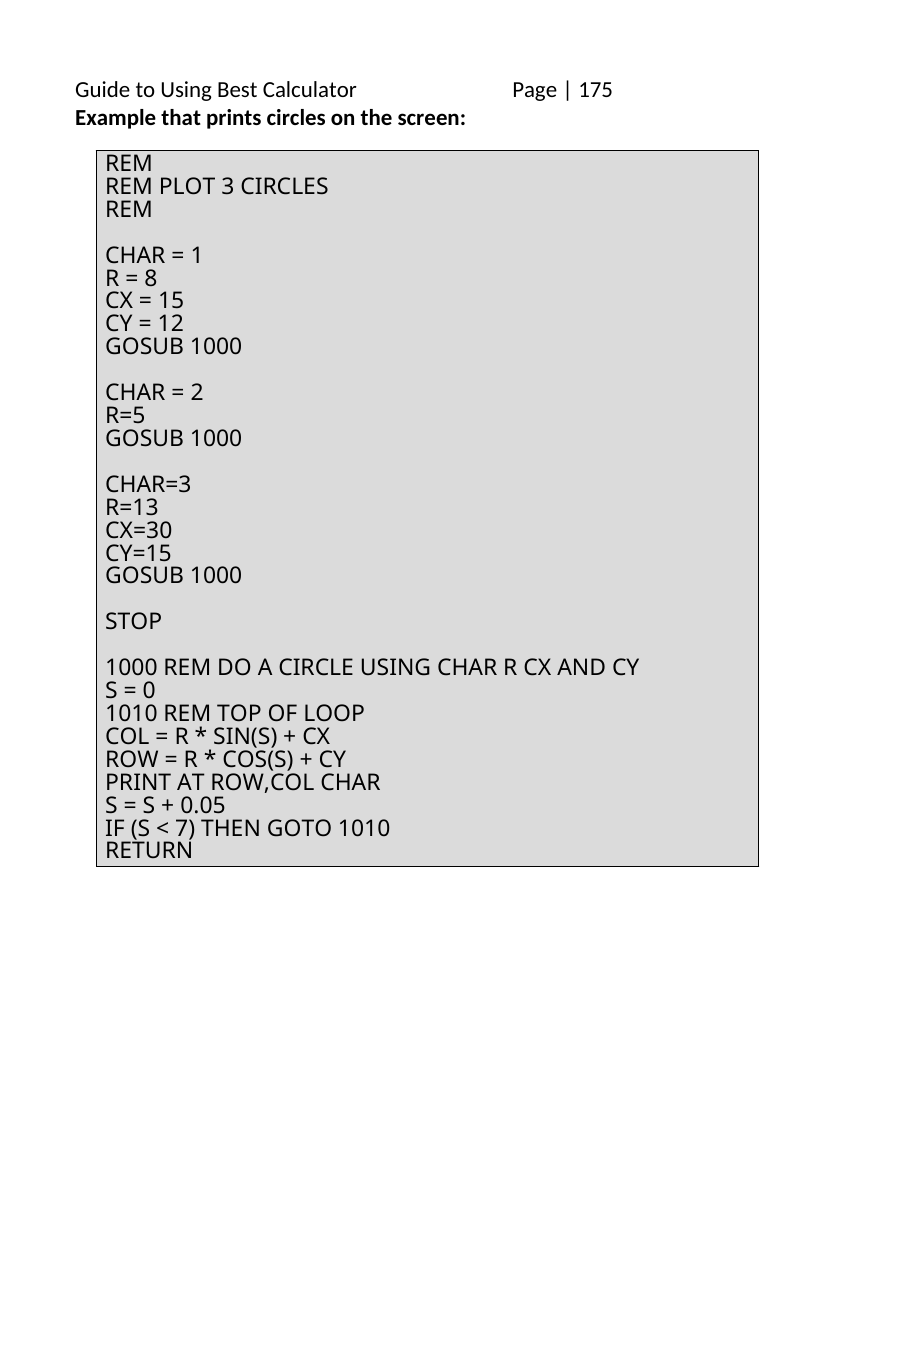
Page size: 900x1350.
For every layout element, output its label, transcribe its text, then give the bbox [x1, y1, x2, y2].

text CHAR = 2 R=5 GOSUB 1000 CHAR=3 R=13 CX=30 CY=15 GOSUB 1000 [97, 356, 758, 585]
text 1000 REM DO A CIRCLE USING CHAR R CX AND CY S = 0 1010 REM TOP OF LOOP COL = R * SIN(S) + CX ROW = R * COS(S) + CY PRINT AT ROW,COL CHAR S = S + 0.05 IF (S < 7) THEN GOTO 1010 RETURN [97, 631, 758, 866]
text STOP [97, 585, 758, 631]
text Example that prints circles on the screen: [75, 103, 825, 131]
text REM REM PLOT 3 CIRCLES REM CHAR = 1 R = 8 CX = 15 CY = 12 GOSUB 1000 [97, 151, 758, 356]
